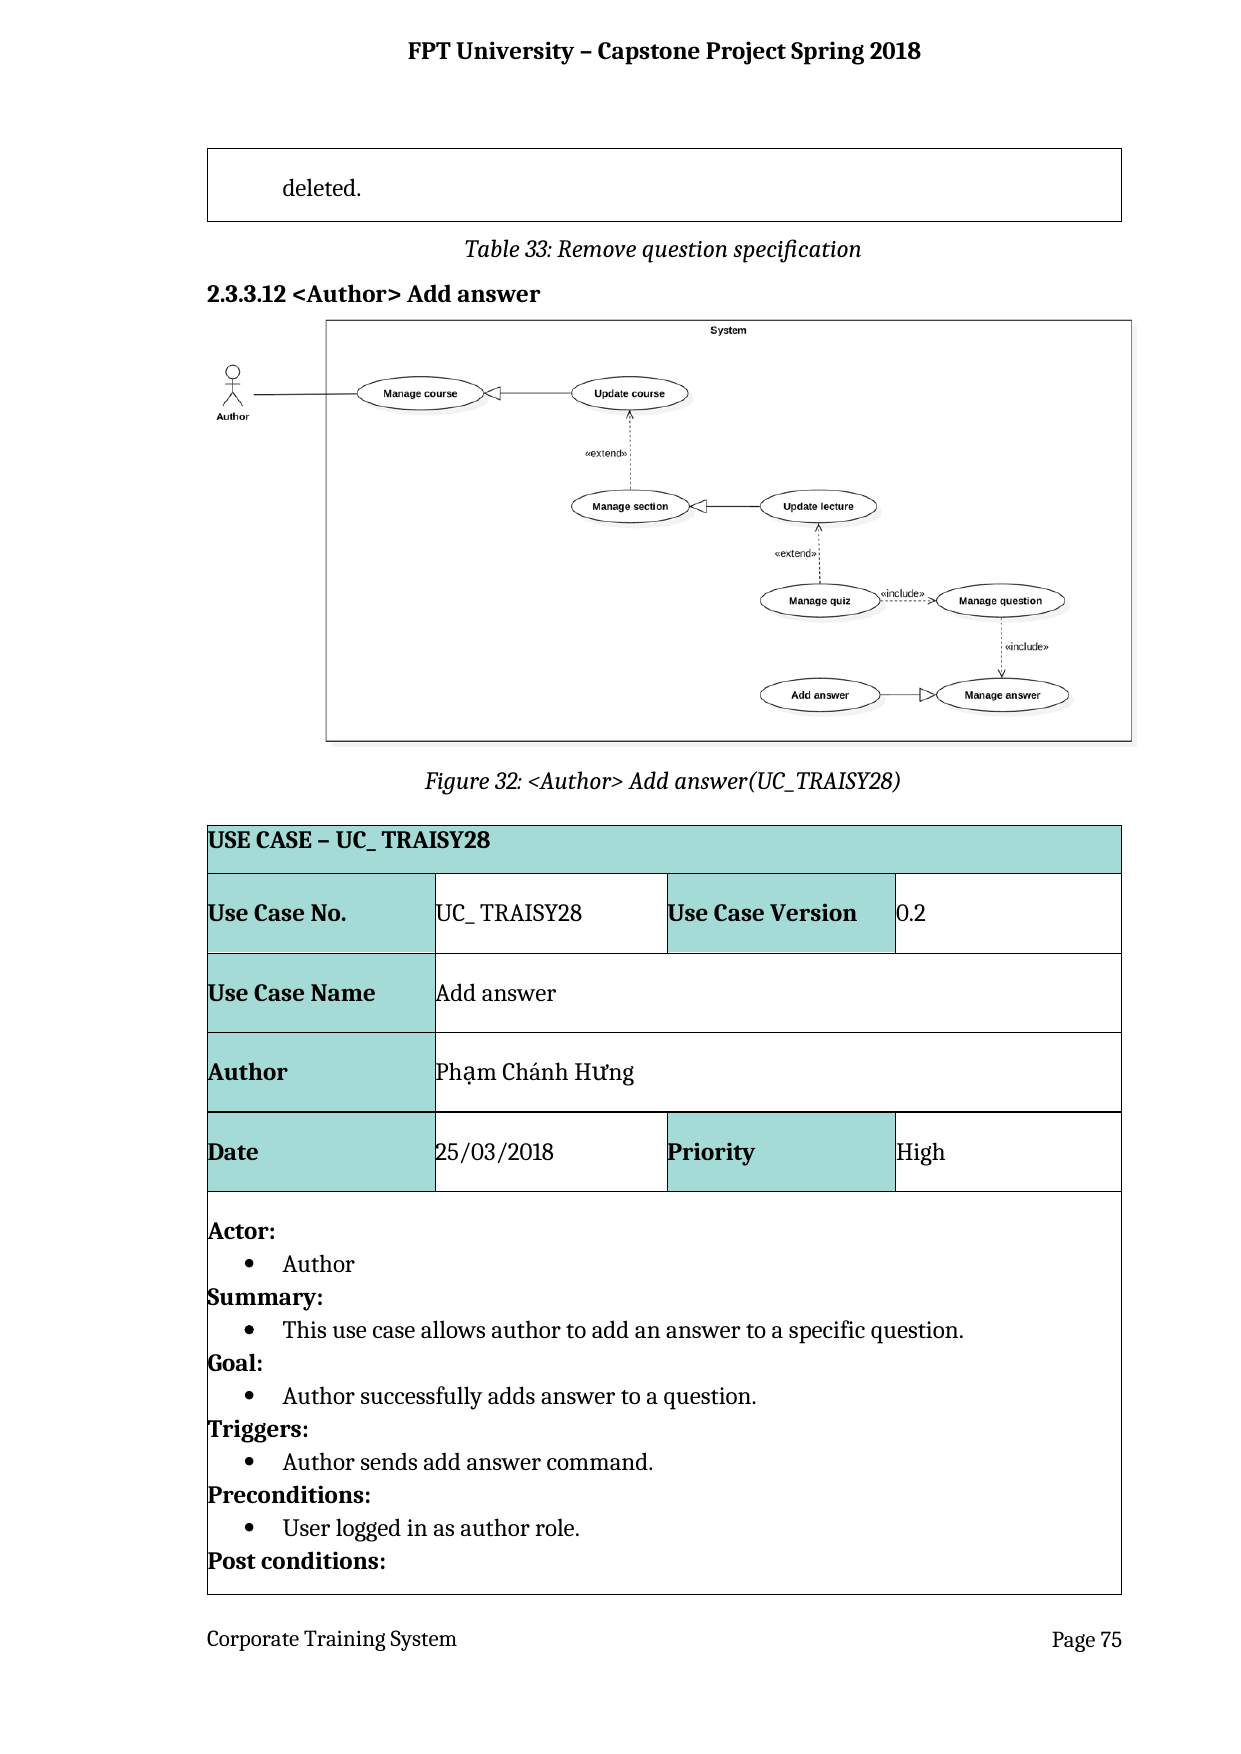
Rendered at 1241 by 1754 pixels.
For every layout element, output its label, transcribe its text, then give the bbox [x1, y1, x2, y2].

table_cell Use Case Name [208, 954, 435, 1032]
picture [206, 313, 1140, 748]
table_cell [208, 149, 1121, 221]
table_cell UC_ TRAISY28 [436, 874, 667, 952]
table_cell Priority [668, 1113, 895, 1191]
table_cell 25/03/2018 [436, 1113, 667, 1191]
table_cell Date [208, 1113, 435, 1191]
table_cell 0.2 [896, 874, 1121, 952]
table_cell Use Case Version [668, 874, 895, 952]
table_cell Phạm Chánh Hưng [436, 1033, 1121, 1111]
text 2.3.3.12 <Author> Add answer [207, 280, 1122, 309]
text Figure 32: <Author> Add answer(UC_TRAISY28) [207, 767, 1122, 796]
table_cell Use Case No. [208, 874, 435, 952]
table_cell Add answer [436, 954, 1121, 1032]
table_cell Author [208, 1033, 435, 1111]
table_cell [208, 1192, 1121, 1594]
table_cell High [896, 1113, 1121, 1191]
table_header USE CASE – UC_ TRAISY28 [208, 826, 1121, 873]
